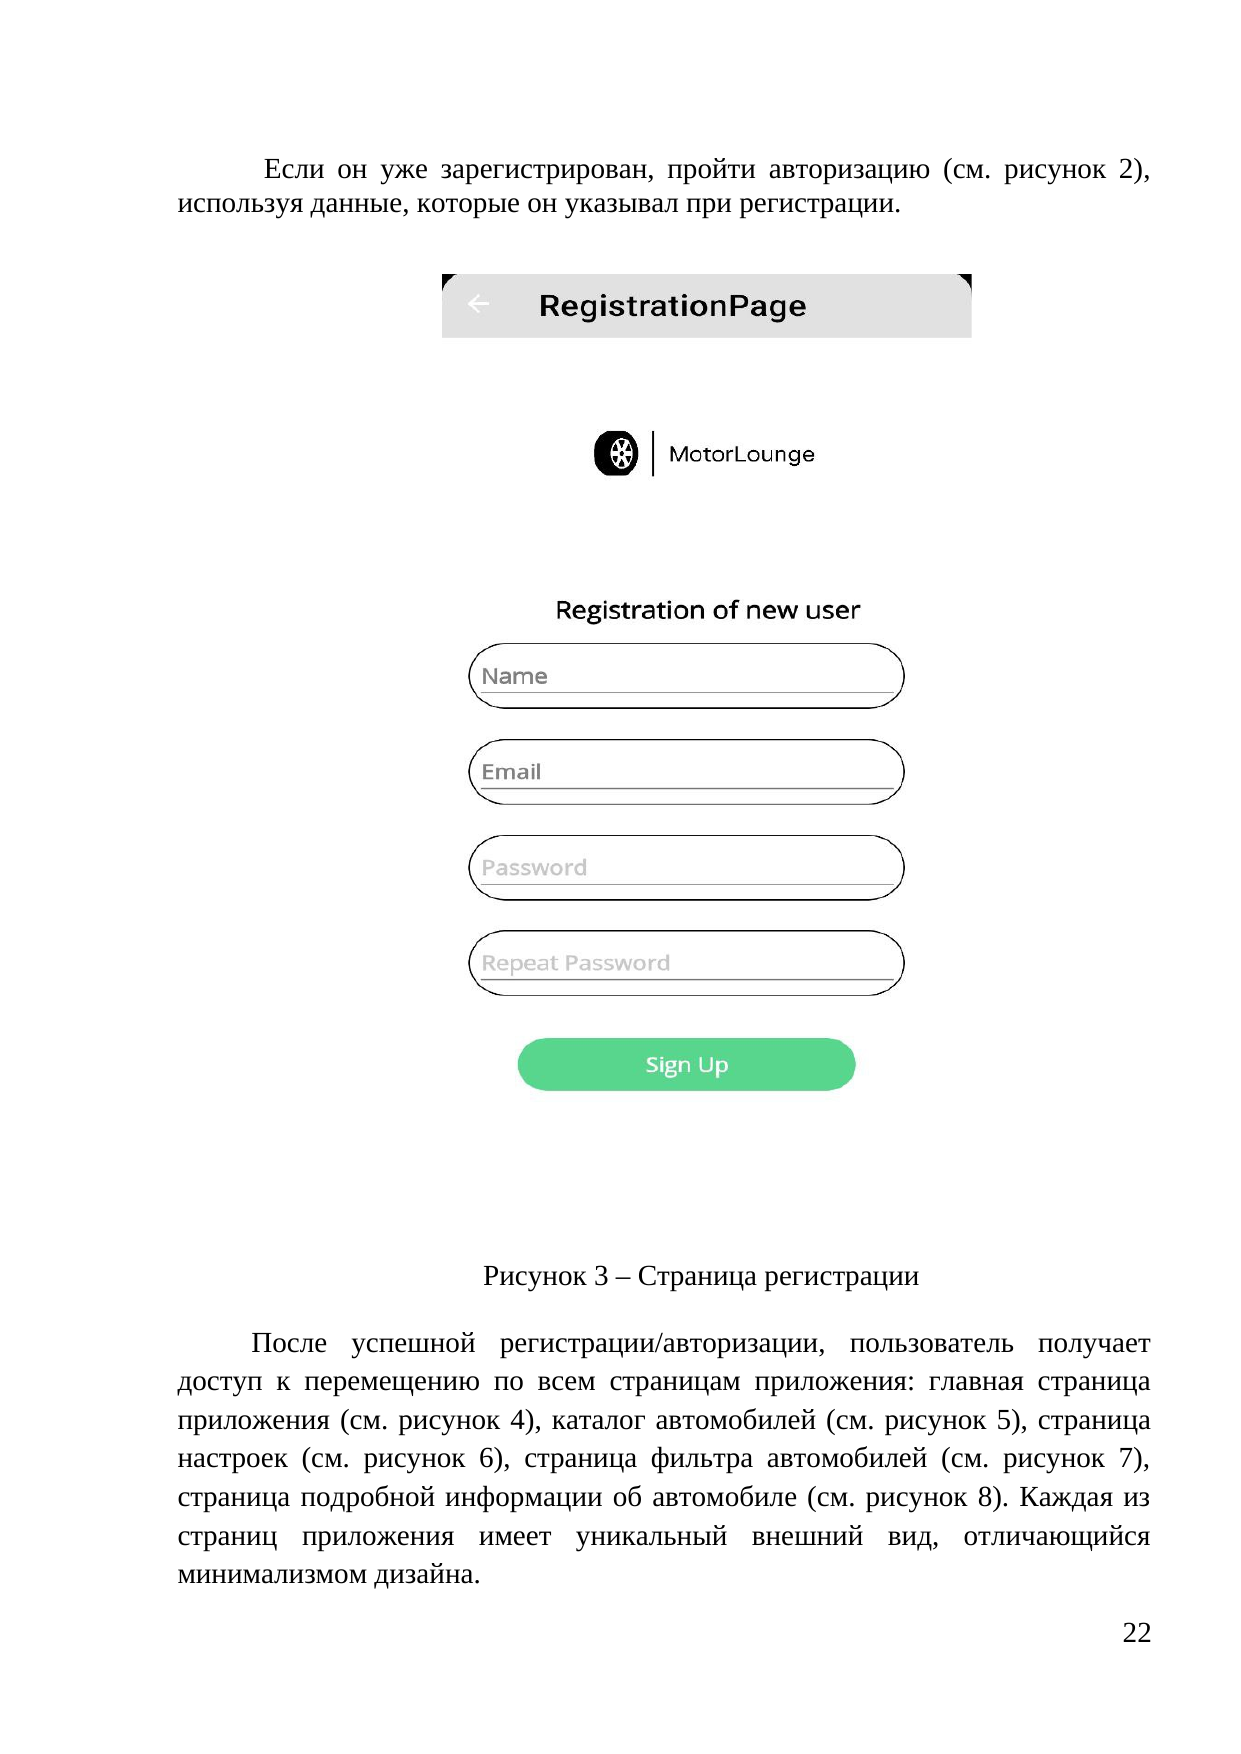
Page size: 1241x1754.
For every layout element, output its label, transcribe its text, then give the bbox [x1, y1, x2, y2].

text Рисунок 3 – Страница регистрации [177, 1258, 1152, 1291]
text После успешной регистрации/авторизации, пользователь получает доступ к перемещению по всем страницам приложения: главная страница приложения (см. рисунок 4), каталог автомобилей (см. рисунок 5), страница настроек (см. рисунок 6), страница фильтра автомобилей (см. рисунок 7), страница подробной информации об автомобиле (см. рисунок 8). Каждая из страниц приложения имеет уникальный внешний вид, отличающийся минимализмом дизайна. [177, 1325, 1152, 1590]
text Если он уже зарегистрирован, пройти авторизацию (см. рисунок 2), используя данные, которые он указывал при регистрации. [177, 152, 1152, 219]
picture [442, 274, 972, 1210]
